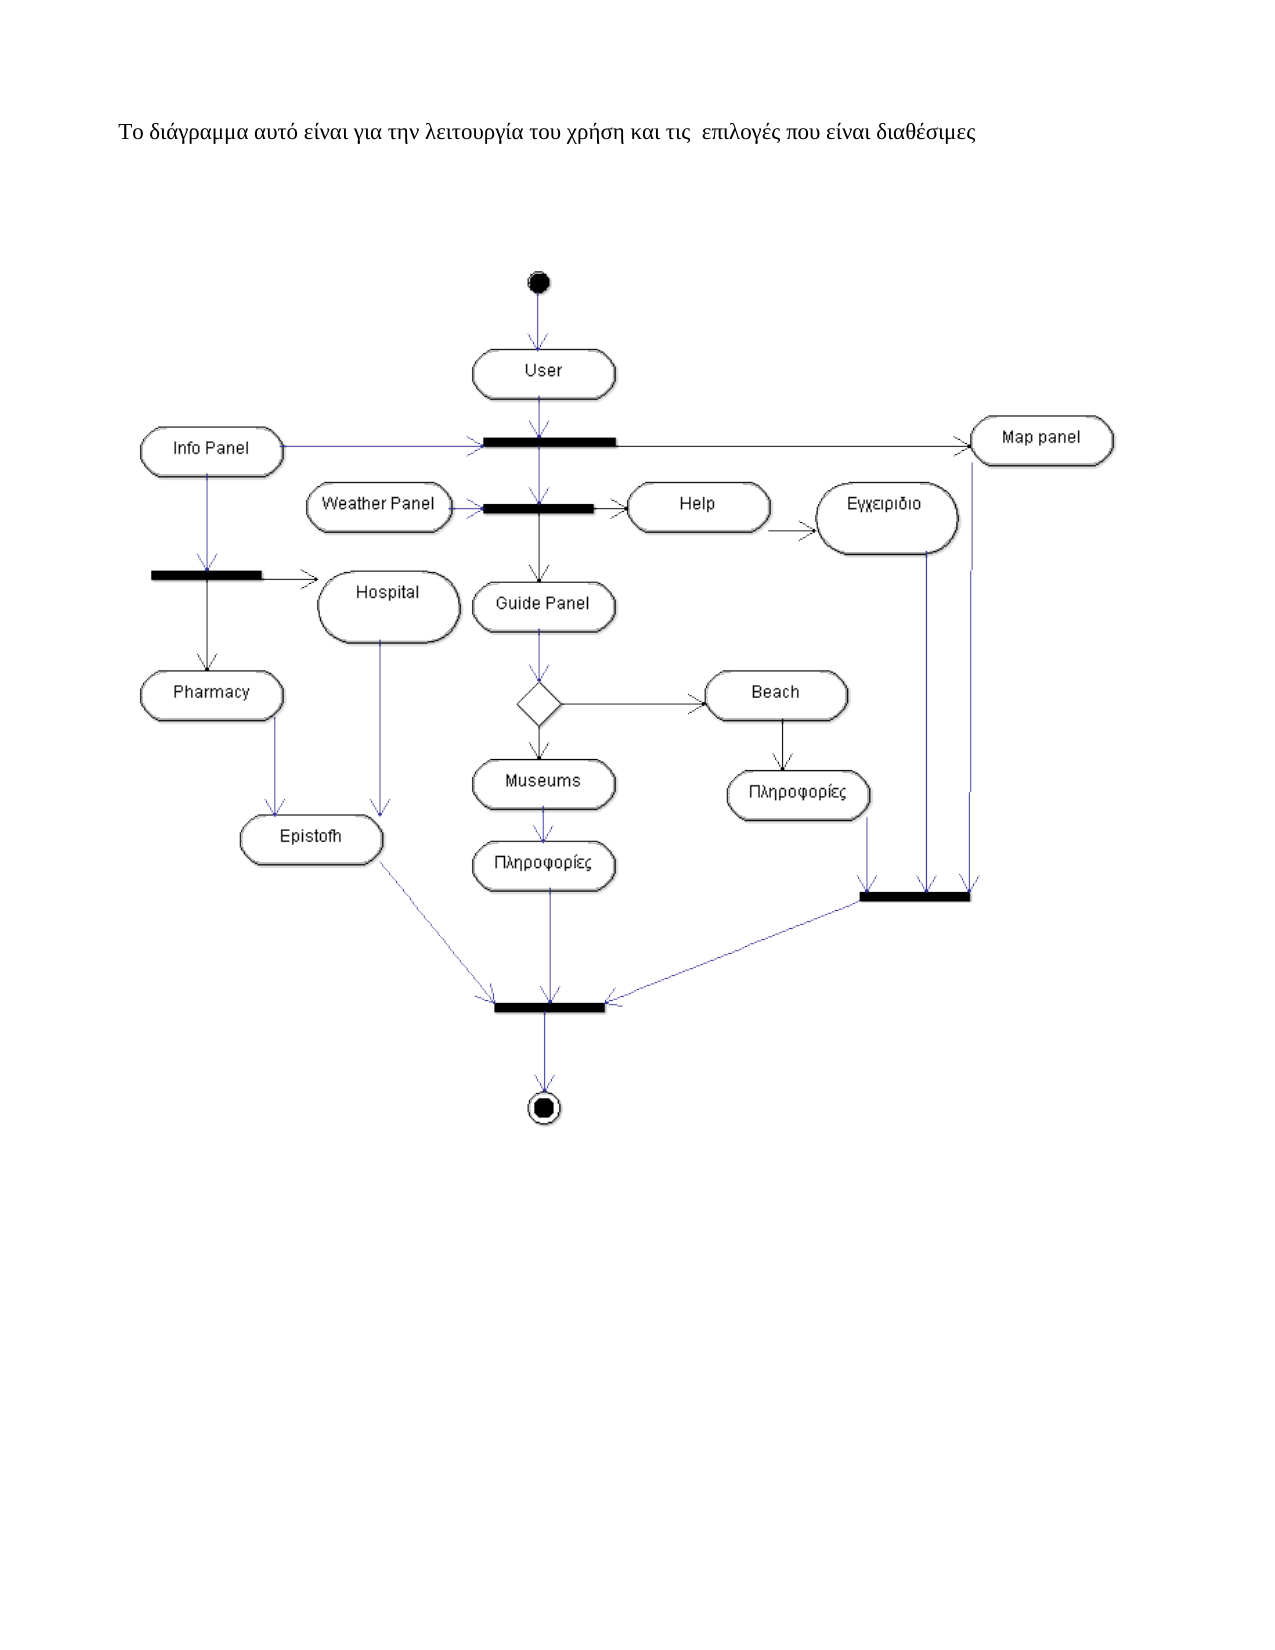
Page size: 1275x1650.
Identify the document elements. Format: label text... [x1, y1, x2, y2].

text Το διάγραμμα αυτό είναι για την λειτουργία του χρήση και τις επιλογές που είναι διαθέσιμες [118, 118, 1157, 144]
picture [118, 238, 1157, 1158]
